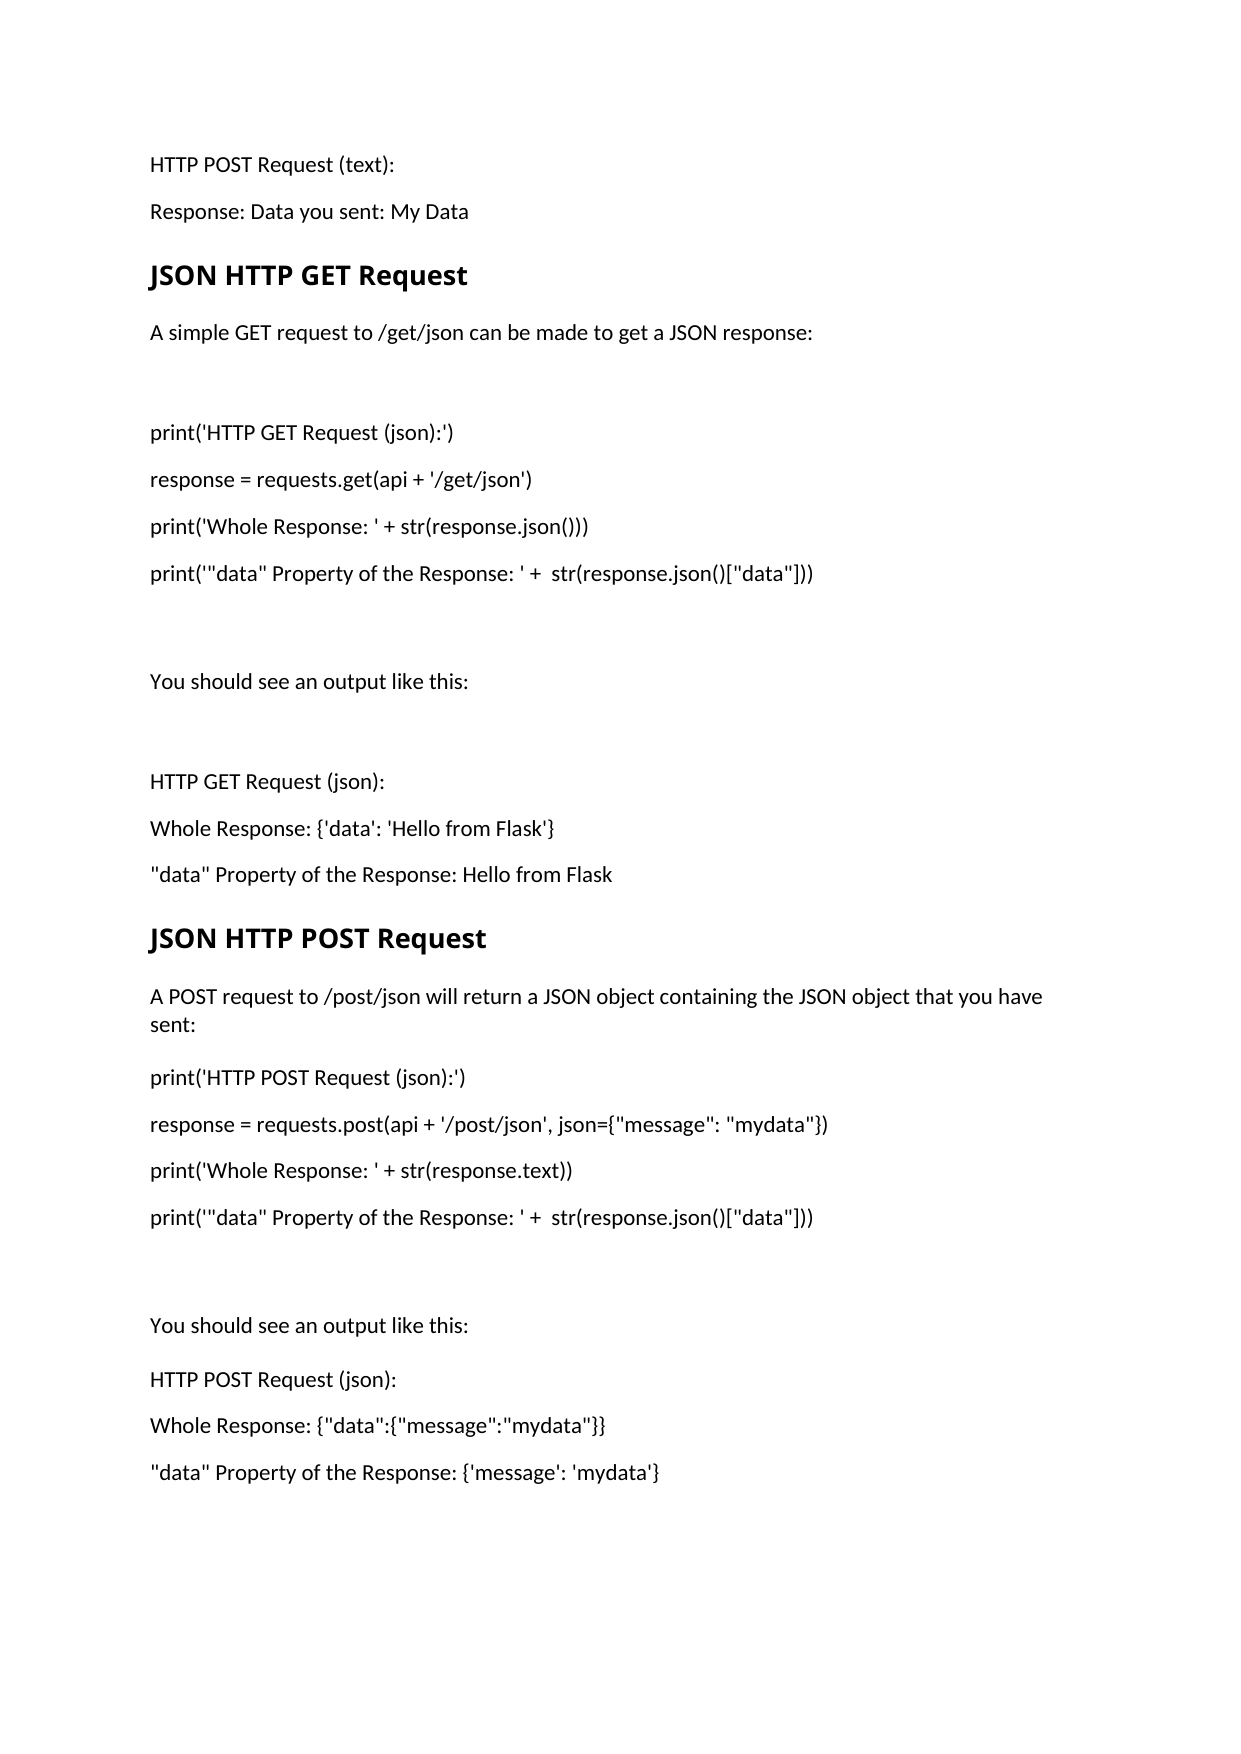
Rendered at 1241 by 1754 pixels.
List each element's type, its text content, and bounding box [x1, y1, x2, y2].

text "data" Property of the Response: {'message': 'mydata'} [150, 1458, 1090, 1486]
text A POST request to /post/json will return a JSON object containing the JSON object that you have sent: [150, 982, 1090, 1038]
text You should see an output like this: [150, 667, 1090, 695]
text Response: Data you sent: My Data [150, 197, 1090, 225]
text print('Whole Response: ' + str(response.text)) [150, 1157, 1090, 1184]
text HTTP POST Request (json): [150, 1365, 1090, 1393]
text Whole Response: {'data': 'Hello from Flask'} [150, 814, 1090, 842]
text Whole Response: {"data":{"message":"mydata"}} [150, 1412, 1090, 1439]
text print('Whole Response: ' + str(response.json())) [150, 512, 1090, 540]
text HTTP GET Request (json): [150, 767, 1090, 795]
text response = requests.get(api + '/get/json') [150, 465, 1090, 493]
subtitle JSON HTTP POST Request [150, 920, 1090, 957]
text print('HTTP GET Request (json):') [150, 418, 1090, 446]
text print('"data" Property of the Response: ' + str(response.json()["data"])) [150, 559, 1090, 587]
text response = requests.post(api + '/post/json', json={"message": "mydata"}) [150, 1110, 1090, 1138]
text A simple GET request to /get/json can be made to get a JSON response: [150, 318, 1090, 346]
text "data" Property of the Response: Hello from Flask [150, 861, 1090, 888]
text You should see an output like this: [150, 1312, 1090, 1340]
text print('"data" Property of the Response: ' + str(response.json()["data"])) [150, 1203, 1090, 1231]
text print('HTTP POST Request (json):') [150, 1063, 1090, 1091]
subtitle JSON HTTP GET Request [150, 256, 1090, 293]
text HTTP POST Request (text): [150, 150, 1090, 178]
